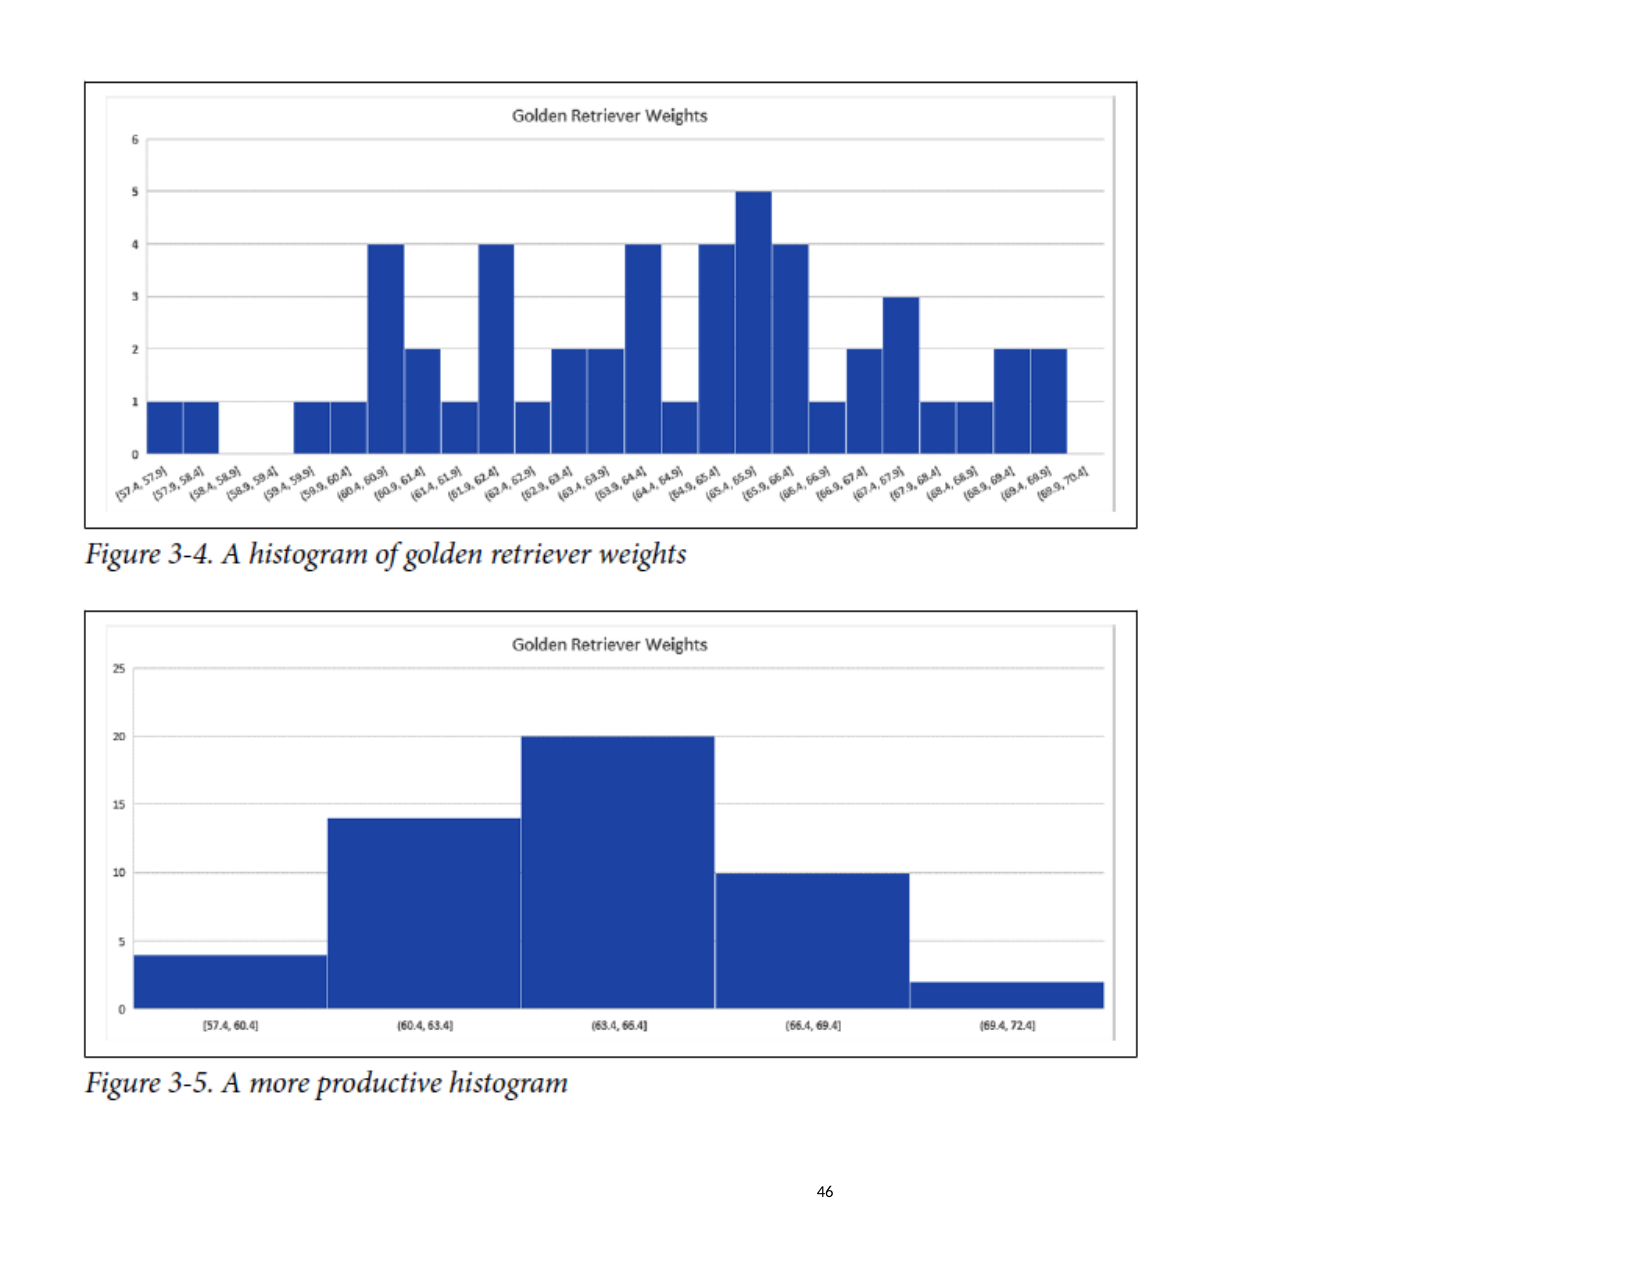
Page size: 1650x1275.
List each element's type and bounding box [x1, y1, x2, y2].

picture [75, 75, 1152, 1113]
